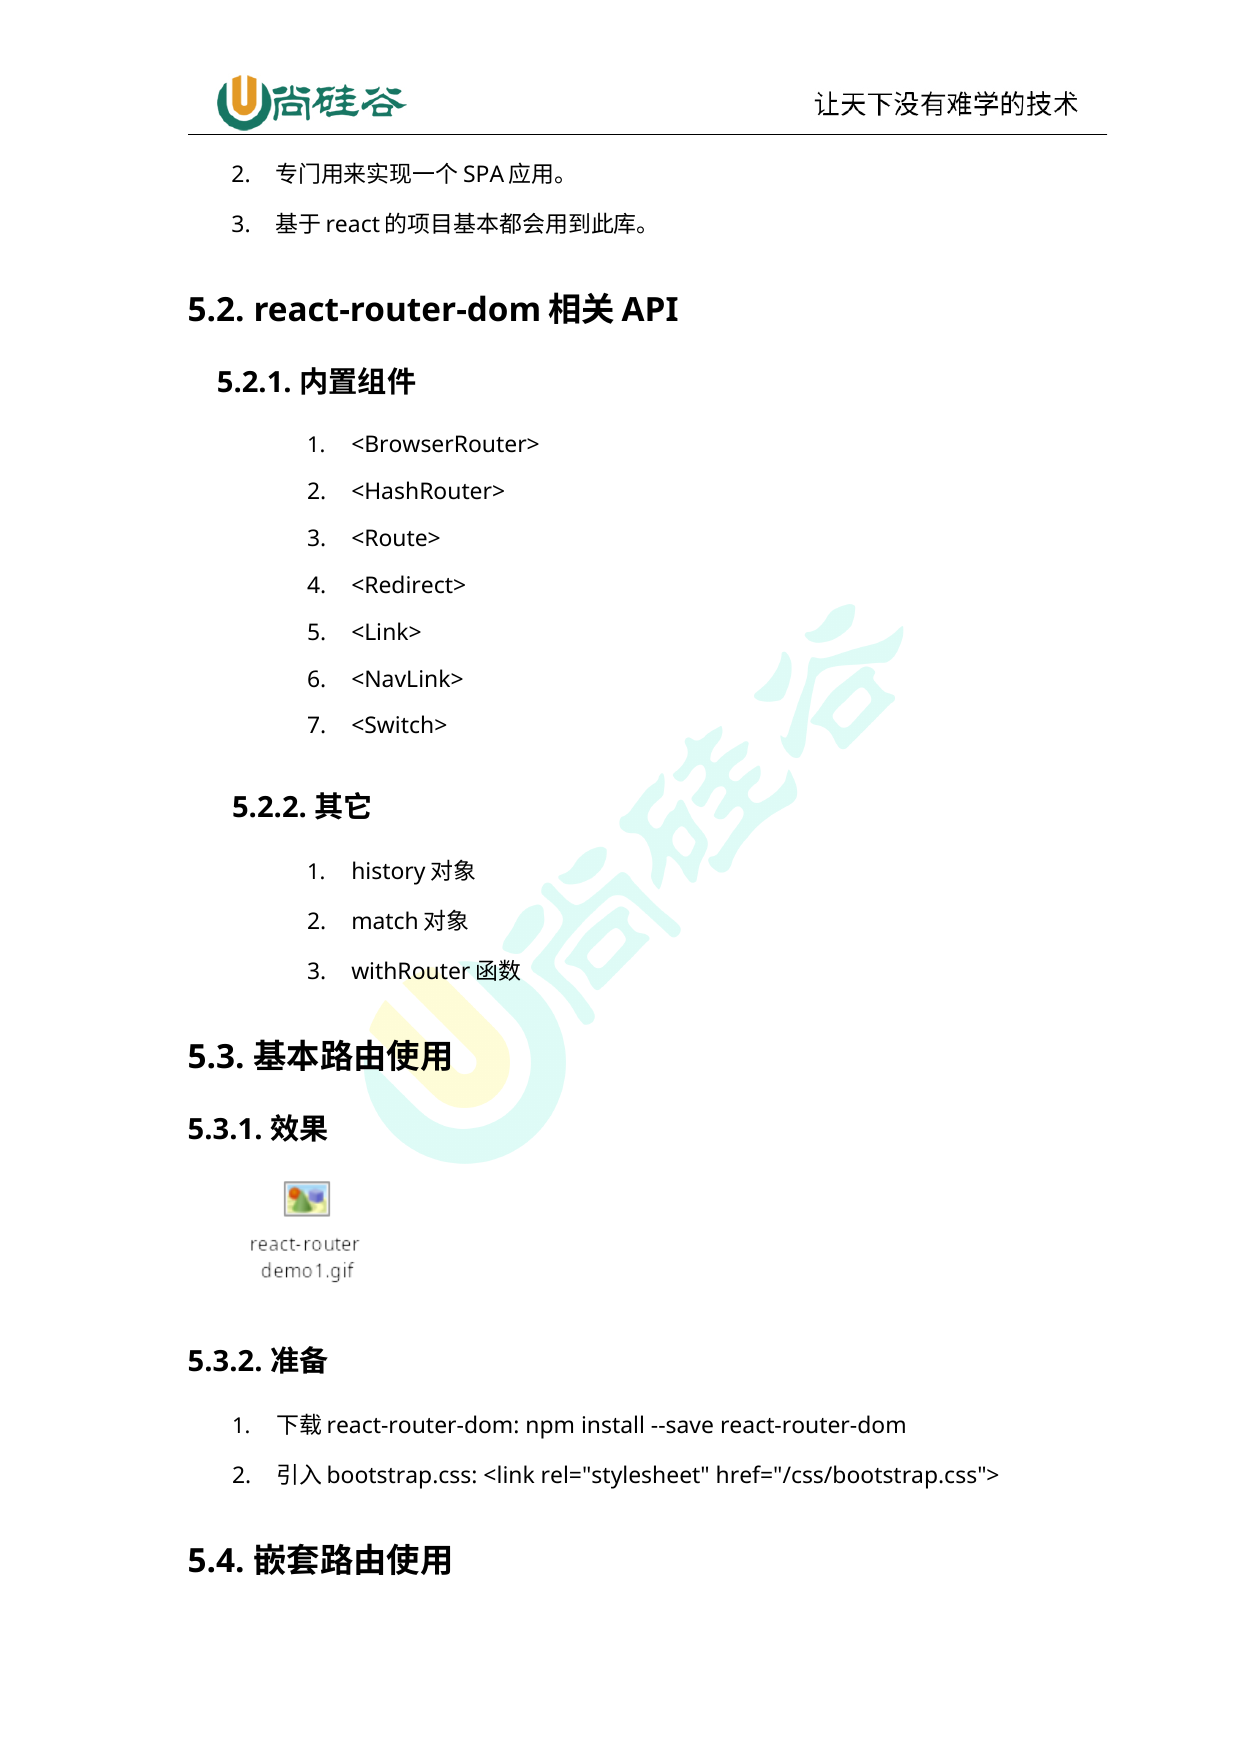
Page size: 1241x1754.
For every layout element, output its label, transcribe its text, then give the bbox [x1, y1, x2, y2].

list <Route> [307, 522, 1107, 553]
list <BrowserRouter> [307, 428, 1107, 459]
list <Link> [307, 616, 1107, 647]
list 引入bootstrap.css: <link rel="stylesheet" href="/css/bootstrap.css"> [232, 1457, 1107, 1491]
picture [215, 73, 1080, 132]
subtitle 5.3. 基本路由使用 [187, 1030, 1107, 1078]
list 专门用来实现一个SPA应用。 [231, 156, 1107, 189]
list 下载react-router-dom: npm install --save react-router-dom [232, 1407, 1107, 1441]
subtitle 5.2. react-router-dom相关API [187, 283, 1107, 332]
list <Switch> [307, 709, 1107, 741]
list history对象 [307, 853, 1107, 886]
list <HashRouter> [307, 475, 1107, 506]
subtitle 5.2.1. 内置组件 [187, 359, 1107, 401]
subtitle 5.3.1. 效果 [187, 1106, 1107, 1148]
list <Redirect> [307, 569, 1107, 600]
list <NavLink> [307, 663, 1107, 694]
subtitle 5.4. 嵌套路由使用 [187, 1534, 1107, 1583]
subtitle 5.3.2. 准备 [187, 1338, 1107, 1380]
list withRouter函数 [307, 953, 1107, 986]
list match对象 [307, 903, 1107, 936]
list 基于react的项目基本都会用到此库。 [231, 206, 1107, 239]
subtitle 5.2.2. 其它 [187, 783, 1107, 826]
